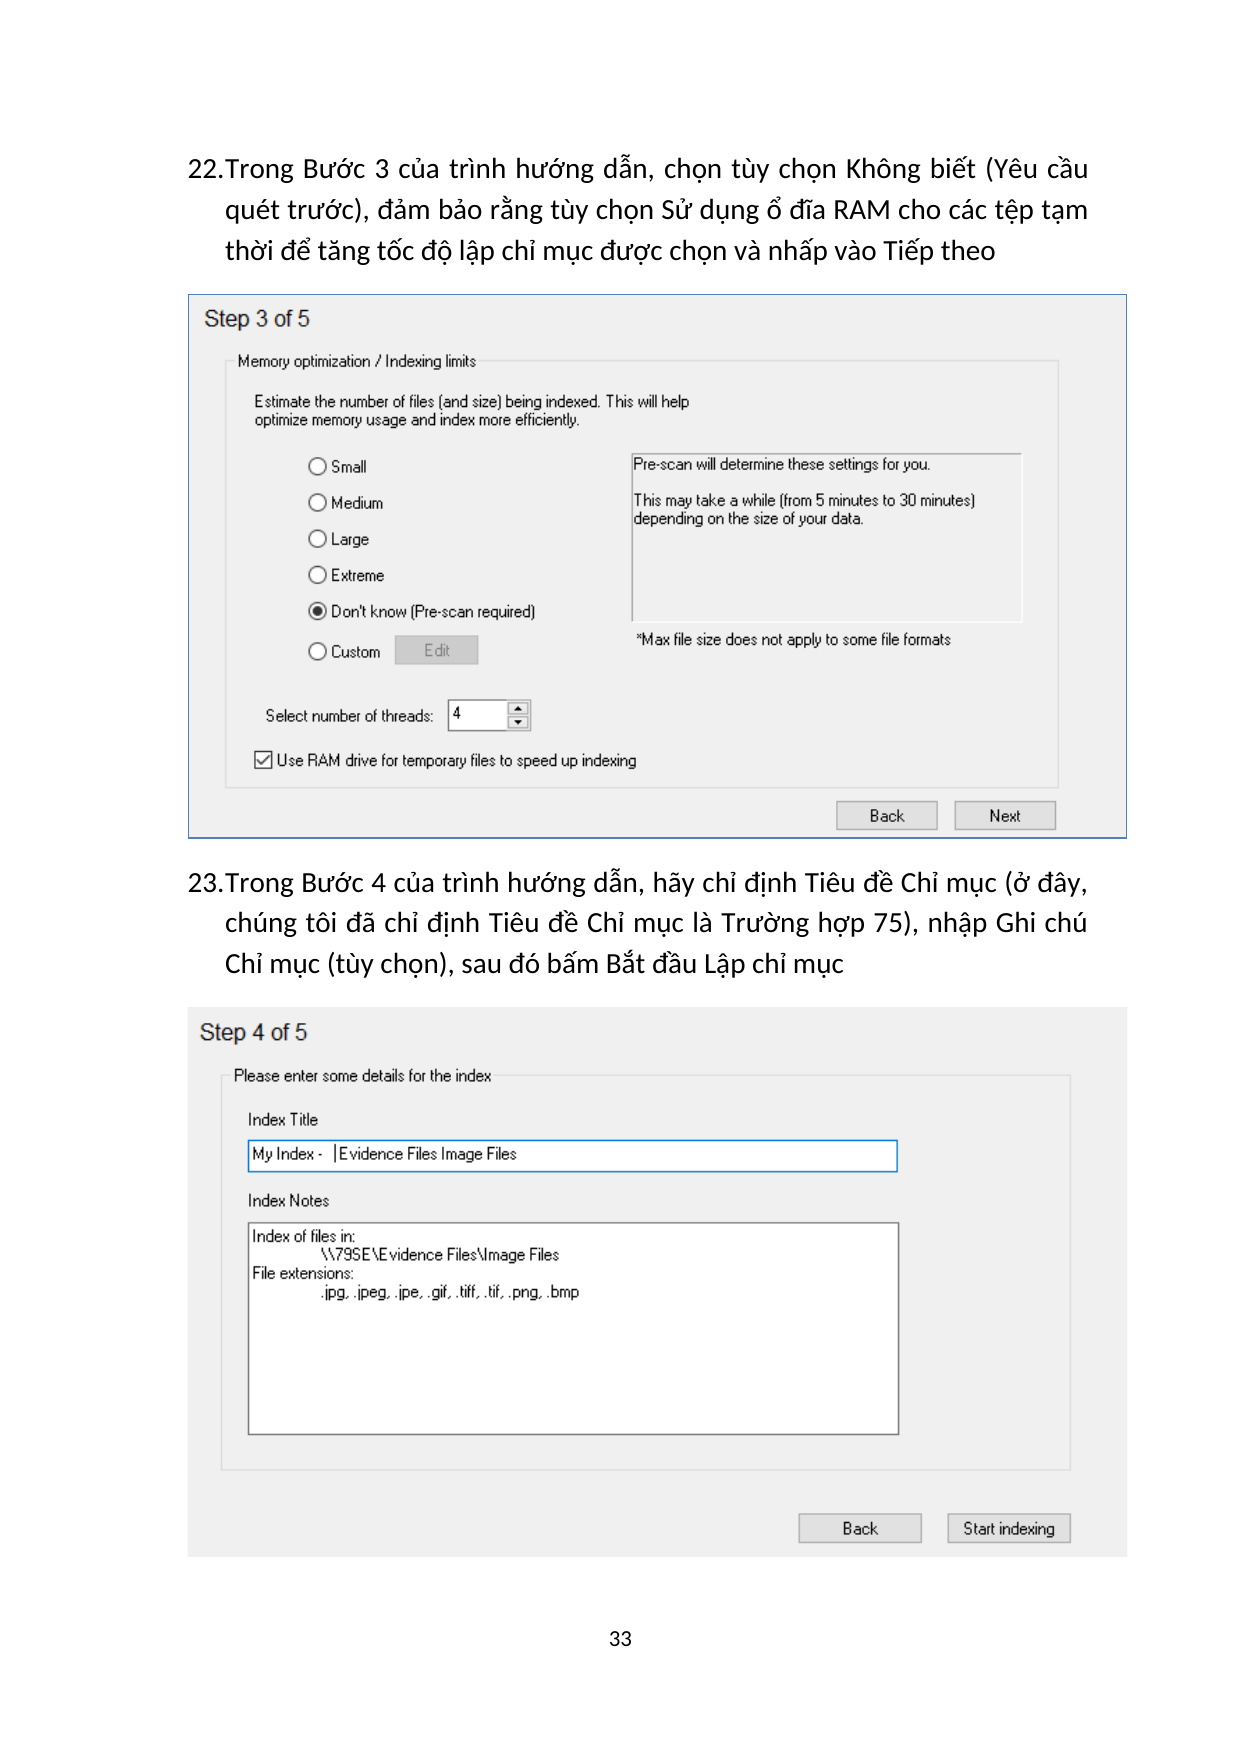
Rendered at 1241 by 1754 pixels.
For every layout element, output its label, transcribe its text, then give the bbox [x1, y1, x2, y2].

picture [187, 1007, 1128, 1557]
list Trong Bước 4 của trình hướng dẫn, hãy chỉ định Tiêu đề Chỉ mục (ở đây, chúng tôi đã chỉ định Tiêu đề Chỉ mục là Trường hợp 75), nhập Ghi chú Chỉ mục (tùy chọn), sau đó bấm Bắt đầu Lập chỉ mục [187, 864, 1090, 981]
picture [189, 295, 1126, 837]
list Trong Bước 3 của trình hướng dẫn, chọn tùy chọn Không biết (Yêu cầu quét trước), đảm bảo rằng tùy chọn Sử dụng ổ đĩa RAM cho các tệp tạm thời để tăng tốc độ lập chỉ mục được chọn và nhấp vào Tiếp theo [187, 150, 1090, 267]
